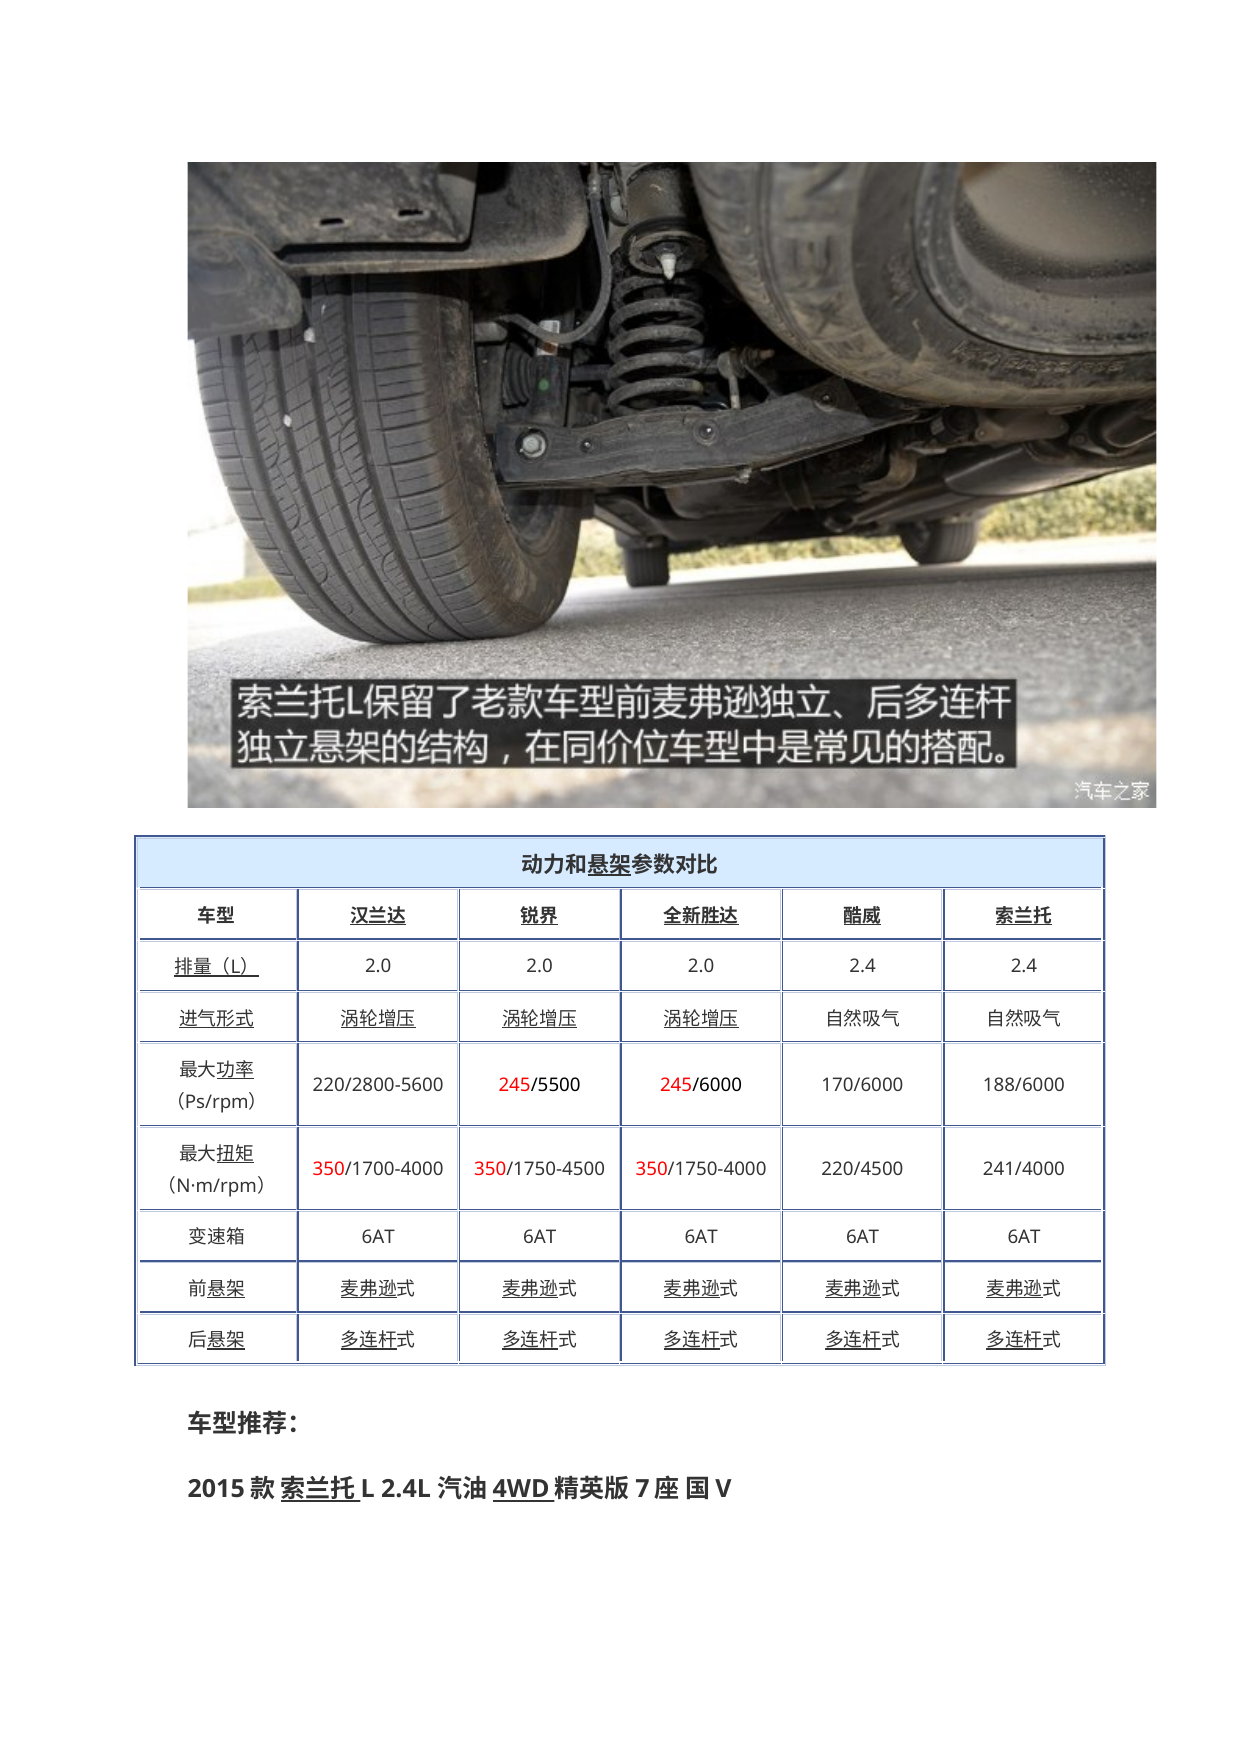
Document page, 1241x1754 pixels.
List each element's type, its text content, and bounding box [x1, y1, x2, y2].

table_cell 241/4000 [943, 1125, 1104, 1208]
table_cell 2.0 [299, 942, 457, 989]
table_cell 涡轮增压 [622, 993, 780, 1041]
table_cell 最大功率 （Ps/rpm） [136, 1041, 297, 1125]
table_cell 多连杆式 [782, 1311, 943, 1363]
table_cell 多连杆式 [620, 1315, 782, 1363]
table_cell 188/6000 [943, 1041, 1104, 1125]
table_cell 麦弗逊式 [622, 1263, 780, 1311]
table_cell 多连杆式 [297, 1315, 458, 1363]
table_header 动力和悬架参数对比 [138, 839, 1103, 887]
table_cell 350/1700-4000 [299, 1128, 457, 1208]
table_cell 麦弗逊式 [945, 1260, 1103, 1311]
table_cell 2.0 [460, 942, 619, 989]
table_cell 6AT [460, 1212, 619, 1260]
table_cell 麦弗逊式 [299, 1263, 457, 1311]
table_cell 6AT [783, 1212, 941, 1260]
table_cell 220/2800-5600 [299, 1044, 457, 1125]
table_cell 涡轮增压 [460, 993, 619, 1041]
table_cell 酷威 [783, 890, 941, 938]
table_cell 排量（L） [138, 938, 296, 989]
table_cell 变速箱 [138, 1209, 296, 1260]
table_cell 麦弗逊式 [460, 1263, 619, 1311]
table_cell 最大扭矩 （N·m/rpm） [136, 1125, 297, 1208]
table_cell 2.4 [945, 938, 1104, 989]
table_cell 6AT [622, 1212, 780, 1260]
table_cell 麦弗逊式 [783, 1263, 941, 1311]
table_cell 245/6000 [622, 1044, 780, 1125]
text 车型推荐： 2015款 索兰托L 2.4L 汽油4WD精英版 7座 国V [187, 1389, 1053, 1519]
table_cell 进气形式 [138, 990, 296, 1041]
picture [187, 162, 1157, 808]
table_cell 自然吸气 [783, 993, 941, 1041]
table_cell 170/6000 [783, 1044, 941, 1125]
table_cell 350/1750-4500 [460, 1128, 619, 1208]
table_cell 索兰托 [943, 887, 1104, 938]
table_cell 车型 [136, 887, 297, 938]
table_cell 多连杆式 [459, 1315, 620, 1363]
table_cell 多连杆式 [943, 1311, 1104, 1363]
table_cell 全新胜达 [622, 890, 780, 938]
table_cell 220/4500 [783, 1128, 941, 1208]
table_cell 前悬架 [138, 1260, 296, 1311]
table_cell 涡轮增压 [299, 993, 457, 1041]
table_cell 后悬架 [138, 1311, 297, 1363]
table_cell 350/1750-4000 [622, 1128, 780, 1208]
table_cell 汉兰达 [299, 890, 457, 938]
table_cell 6AT [299, 1212, 457, 1260]
table_cell 2.4 [783, 942, 941, 989]
table_cell 245/5500 [460, 1044, 619, 1125]
table_cell 6AT [945, 1209, 1104, 1260]
table_cell 锐界 [460, 890, 619, 938]
table_cell 2.0 [622, 942, 780, 989]
table_cell 自然吸气 [945, 990, 1104, 1041]
